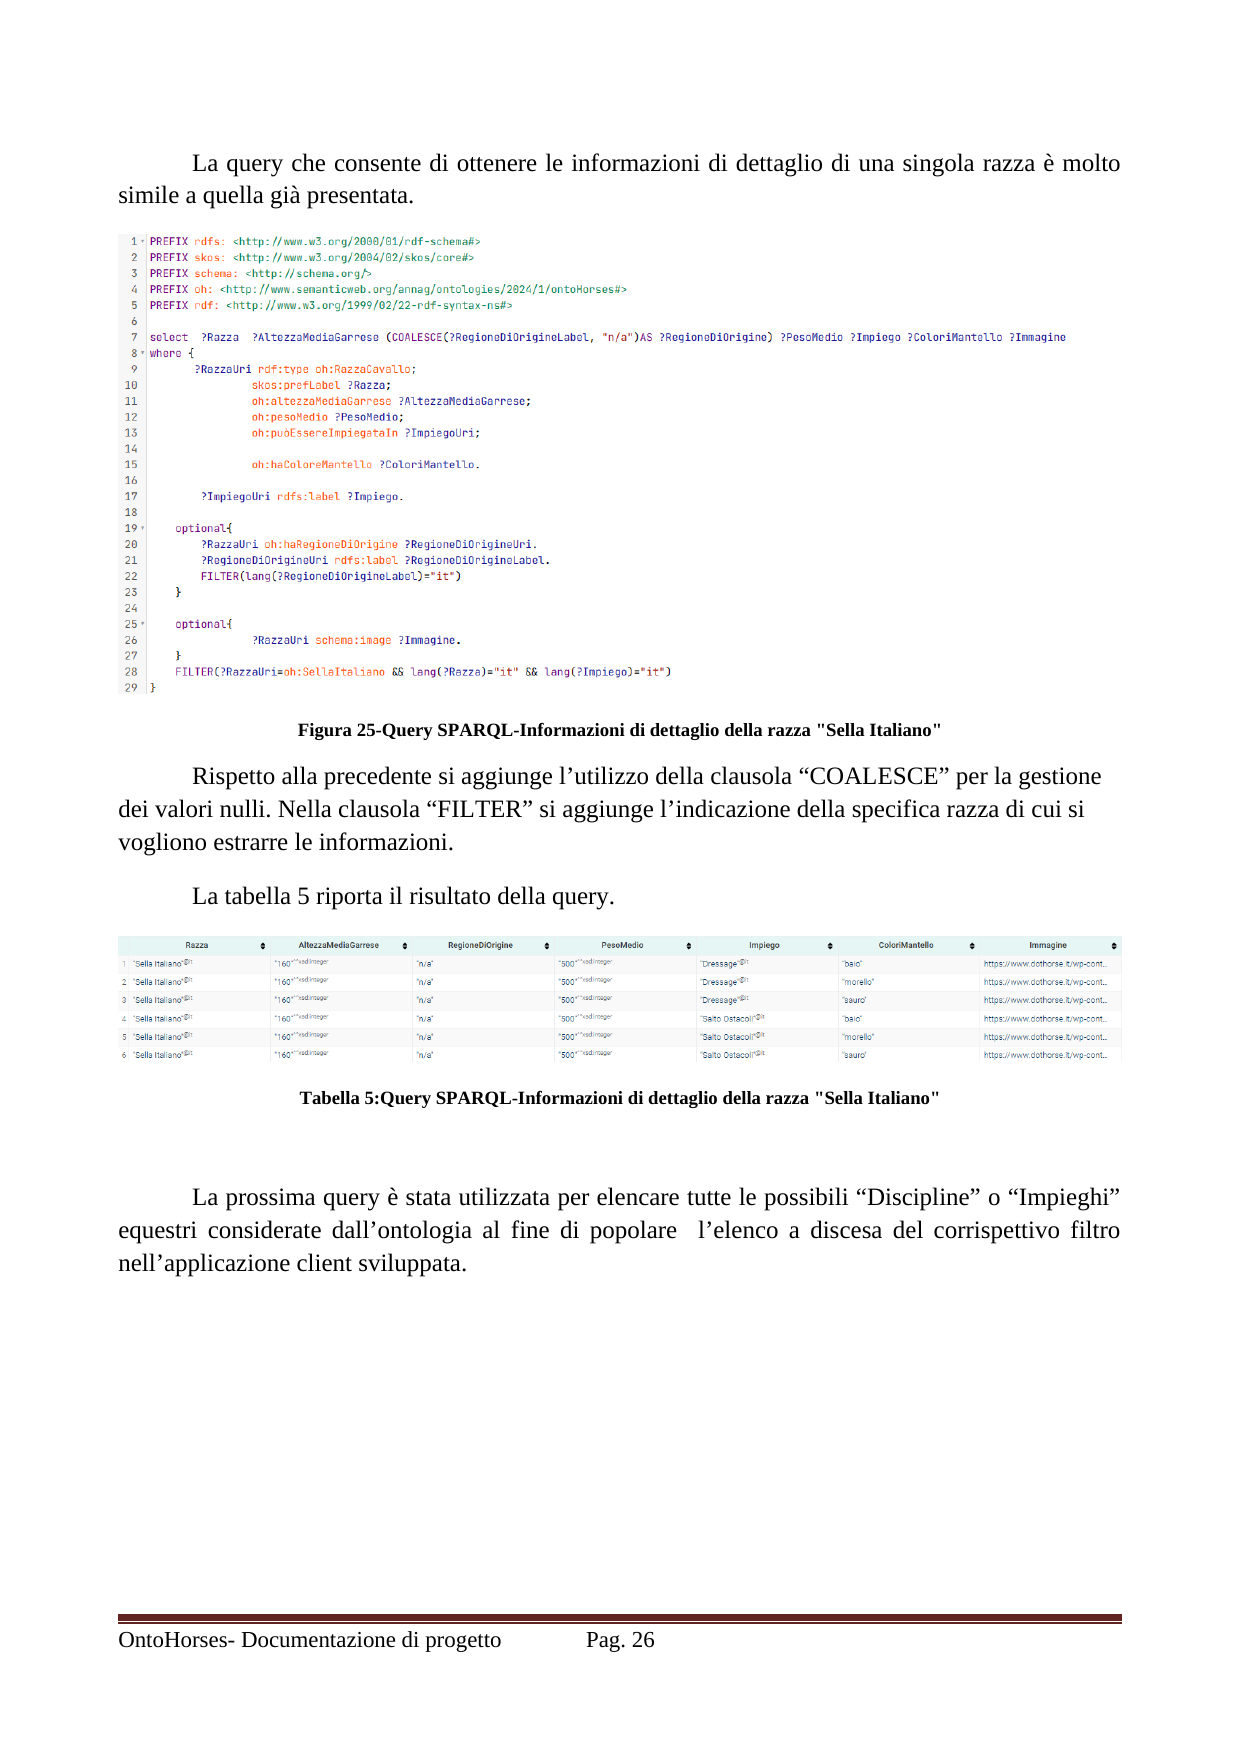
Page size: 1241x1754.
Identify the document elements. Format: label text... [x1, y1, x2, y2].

text Tabella 5:Query SPARQL-Informazioni di dettaglio della razza "Sella Italiano" [118, 1087, 1122, 1108]
text Figura 25-Query SPARQL-Informazioni di dettaglio della razza "Sella Italiano" [118, 719, 1122, 741]
picture [118, 234, 1122, 694]
text La query che consente di ottenere le informazioni di dettaglio di una singola razza è molto simile a quella già presentata. [118, 148, 1122, 209]
text La tabella 5 riporta il risultato della query. [118, 881, 1122, 910]
text Rispetto alla precedente si aggiunge l’utilizzo della clausola “COALESCE” per la gestione dei valori nulli. Nella clausola “FILTER” si aggiunge l’indicazione della specifica razza di cui si vogliono estrarre le informazioni. [118, 761, 1122, 856]
text La prossima query è stata utilizzata per elencare tutte le possibili “Discipline” o “Impieghi” equestri considerate dall’ontologia al fine di popolare l’elenco a discesa del corrispettivo filtro nell’applicazione client sviluppata. [118, 1182, 1122, 1277]
picture [118, 935, 1123, 1062]
